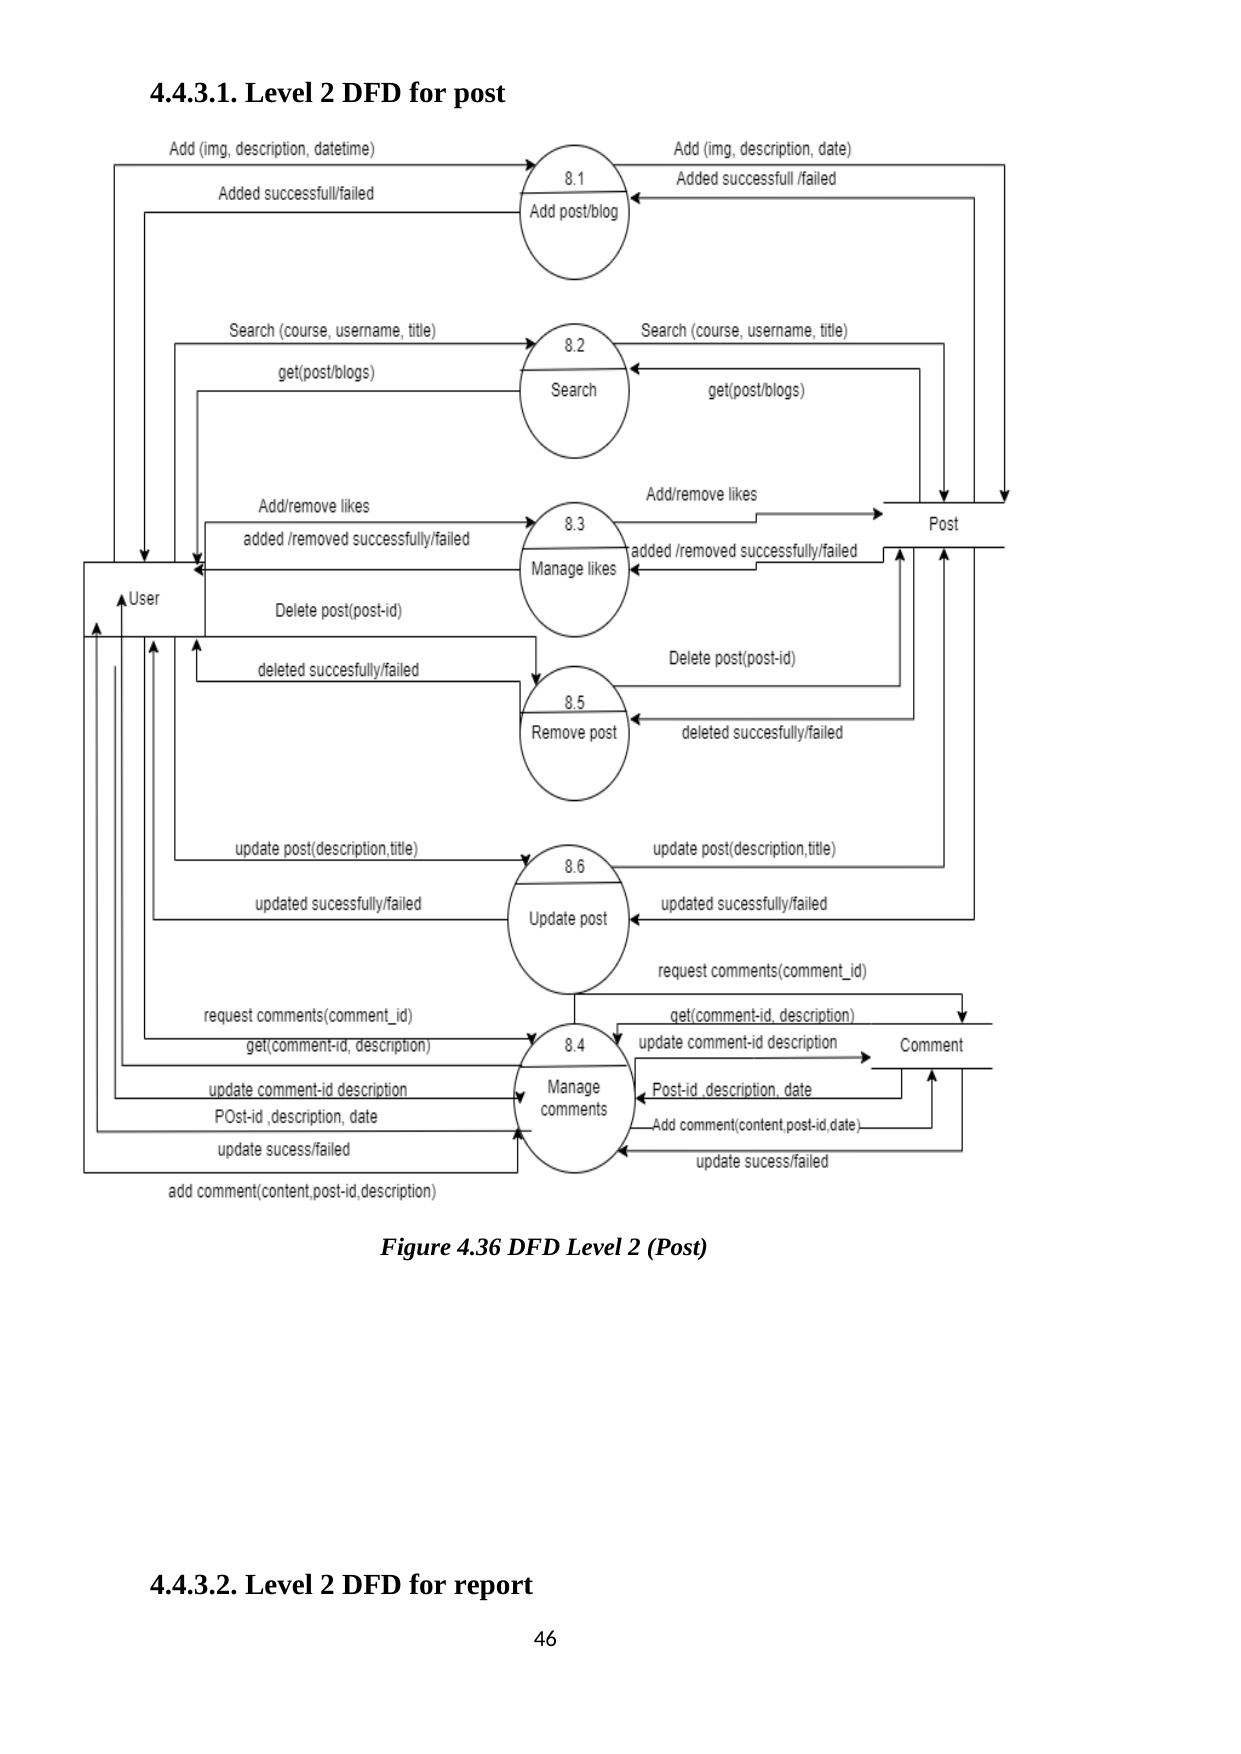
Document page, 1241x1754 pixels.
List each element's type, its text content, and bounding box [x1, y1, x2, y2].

text 4.4.3.2. Level 2 DFD for report [75, 1567, 1015, 1601]
picture [75, 127, 1015, 1214]
text 4.4.3.1. Level 2 DFD for post [75, 75, 1015, 108]
text Figure 4.36 DFD Level 2 (Post) [75, 1232, 1015, 1261]
